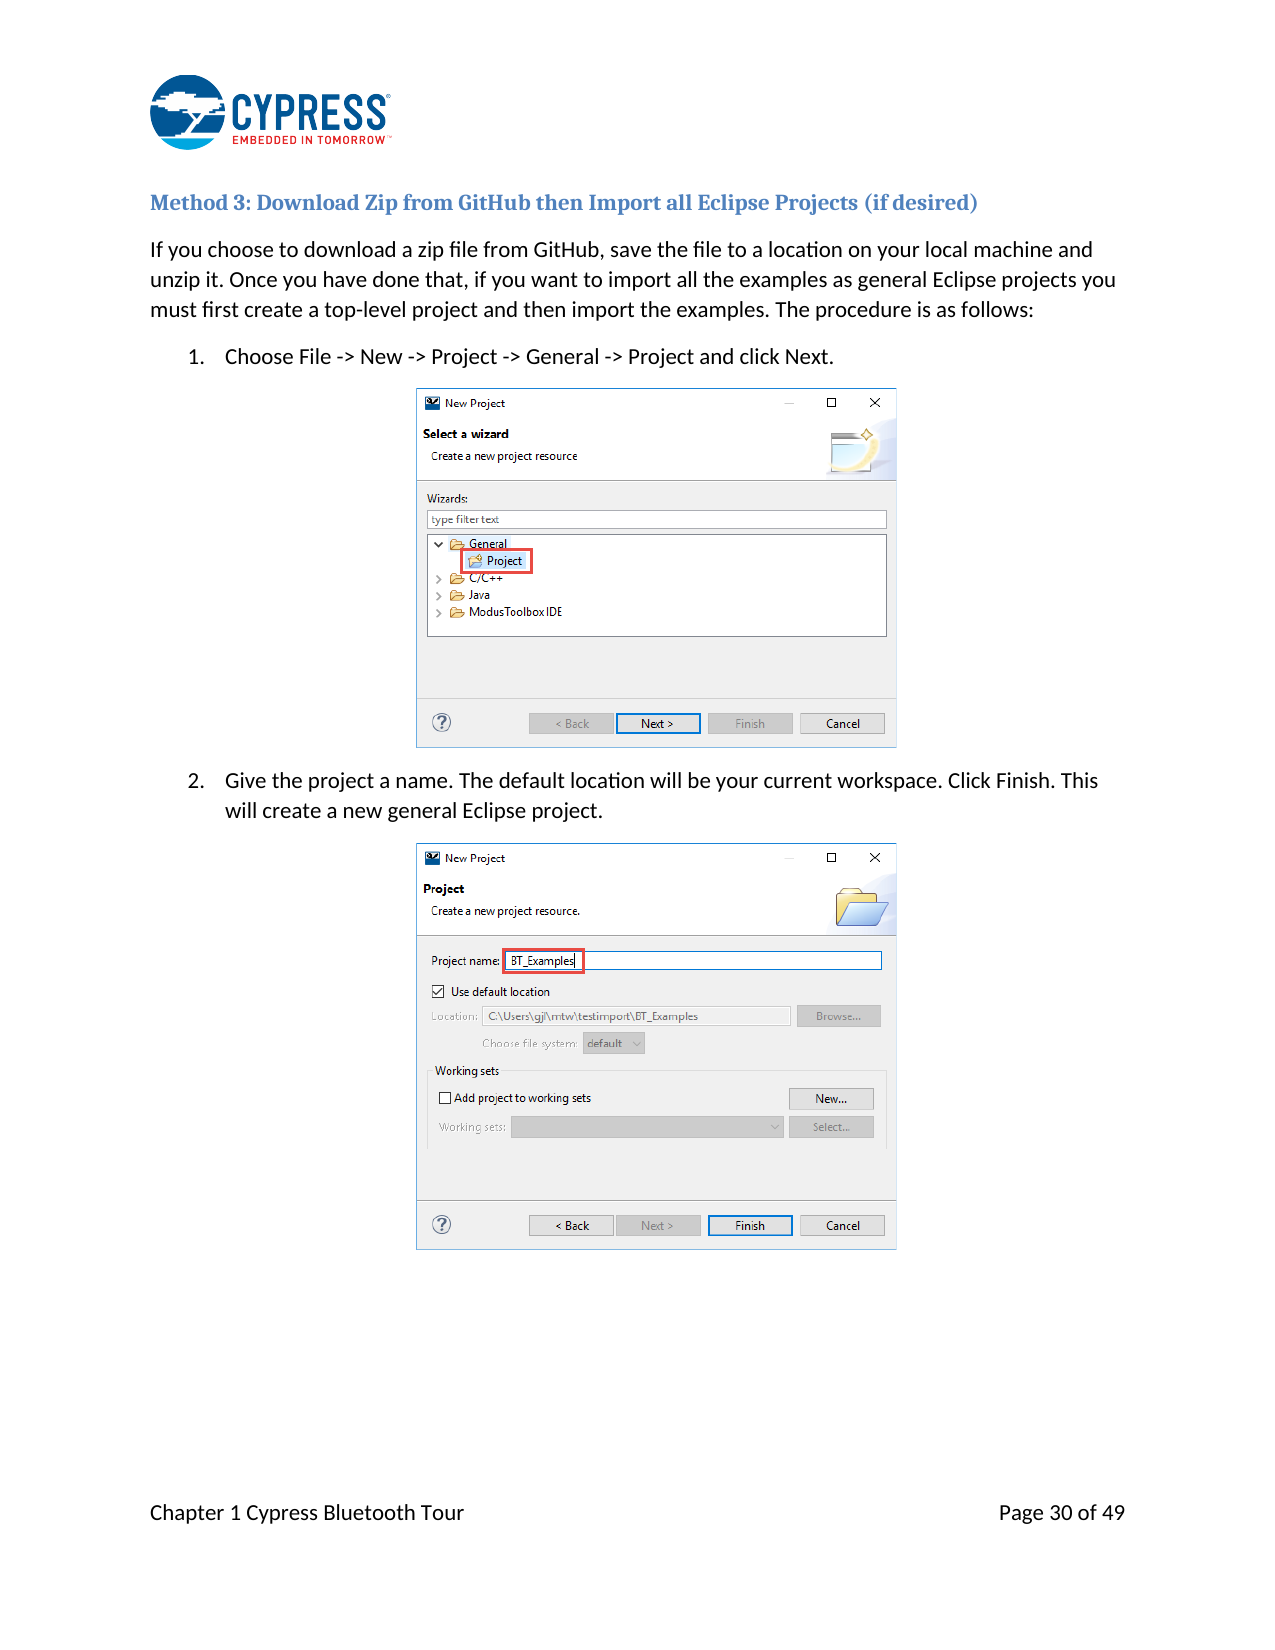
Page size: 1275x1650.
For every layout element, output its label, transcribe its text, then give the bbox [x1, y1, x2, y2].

list Give the project a name. The default location will be your current workspace. Click Finish. This will create a new general Eclipse project. [187, 766, 1125, 824]
list Choose File -> New -> Project -> General -> Project and click Next. [187, 342, 1125, 370]
text If you choose to download a zip file from GitHub, save the file to a location on your local machine and unzip it. Once you have done that, if you want to import all the examples as general Eclipse projects you must first create a top-level project and then import the examples. The procedure is as follows: [150, 235, 1125, 323]
picture [416, 843, 897, 1250]
picture [416, 388, 897, 748]
picture [150, 75, 392, 150]
subtitle Method 3: Download Zip from GitHub then Import all Eclipse Projects (if desired) [150, 189, 1125, 216]
